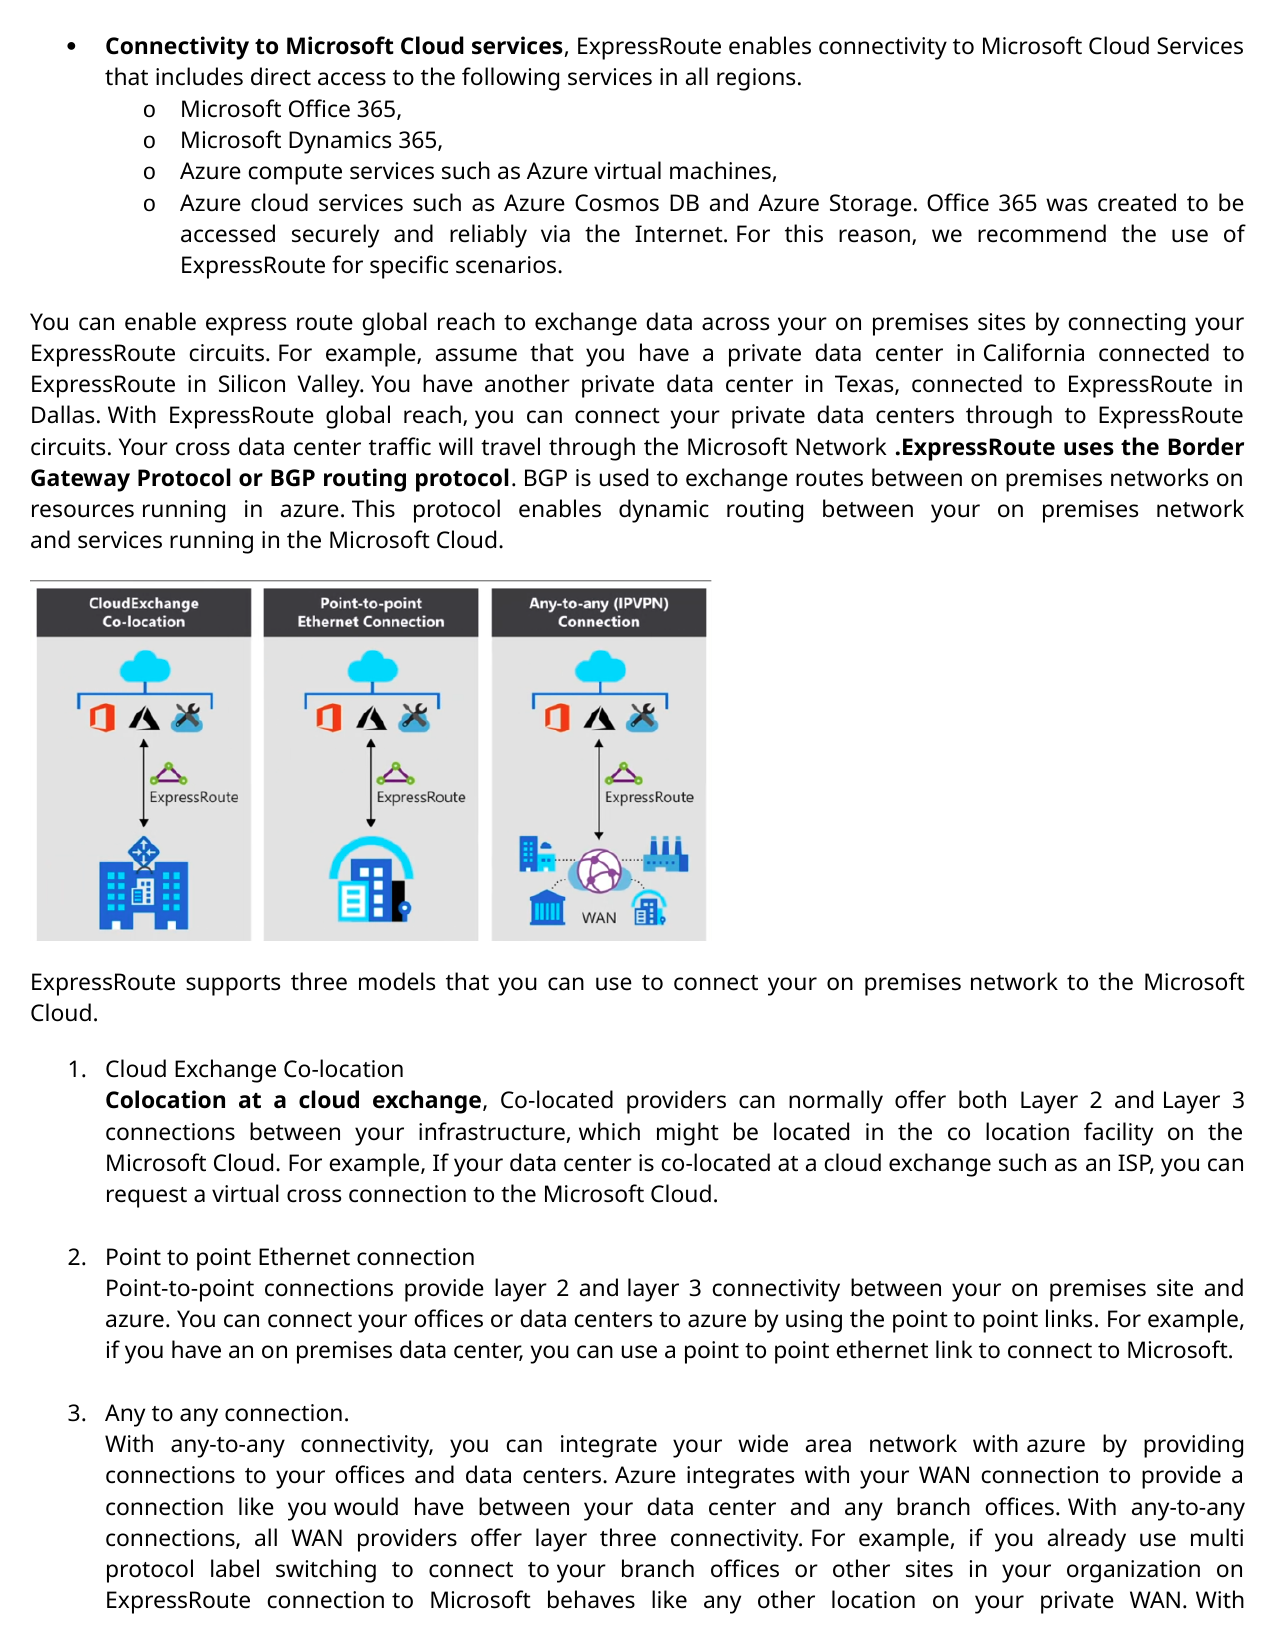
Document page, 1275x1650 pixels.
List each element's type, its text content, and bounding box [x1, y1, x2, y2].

list Any to any connection. [67, 1397, 1245, 1428]
text ExpressRoute supports three models that you can use to connect your on premises network to the Microsoft Cloud. [30, 965, 1245, 1028]
list Point to point Ethernet connection [67, 1240, 1245, 1272]
list Cloud Exchange Co-location [67, 1053, 1245, 1084]
list Connectivity to Microsoft Cloud services, ExpressRoute enables connectivity to Microsoft Cloud Services that includes direct access to the following services in all regions. [67, 30, 1245, 92]
list Point-to-point connections provide layer 2 and layer 3 connectivity between your on premises site and azure. You can connect your offices or data centers to azure by using the point to point links. For example, if you have an on premises data center, you can use a point to point ethernet link to connect to Microsoft. [105, 1272, 1245, 1365]
text You can enable express route global reach to exchange data across your on premises sites by connecting your ExpressRoute circuits. For example, assume that you have a private data center in California connected to ExpressRoute in Silicon Valley. You have another private data center in Texas, connected to ExpressRoute in Dallas. With ExpressRoute global reach, you can connect your private data centers through to ExpressRoute circuits. Your cross data center traffic will travel through the Microsoft Network .ExpressRoute uses the Border Gateway Protocol or BGP routing protocol. BGP is used to exchange routes between on premises networks on resources running in azure. This protocol enables dynamic routing between your on premises network and services running in the Microsoft Cloud. [30, 305, 1245, 555]
list Microsoft Dynamics 365, [142, 124, 1245, 155]
list Azure compute services such as Azure virtual machines, [142, 155, 1245, 187]
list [105, 1428, 1245, 1615]
list Azure cloud services such as Azure Cosmos DB and Azure Storage. Office 365 was created to be accessed securely and reliably via the Internet. For this reason, we recommend the use of ExpressRoute for specific scenarios. [142, 187, 1245, 280]
picture [30, 580, 712, 941]
list Colocation at a cloud exchange, Co-located providers can normally offer both Layer 2 and Layer 3 connections between your infrastructure, which might be located in the co location facility on the Microsoft Cloud. For example, If your data center is co-located at a cloud exchange such as an ISP, you can request a virtual cross connection to the Microsoft Cloud. [105, 1084, 1245, 1209]
list Microsoft Office 365, [142, 92, 1245, 124]
